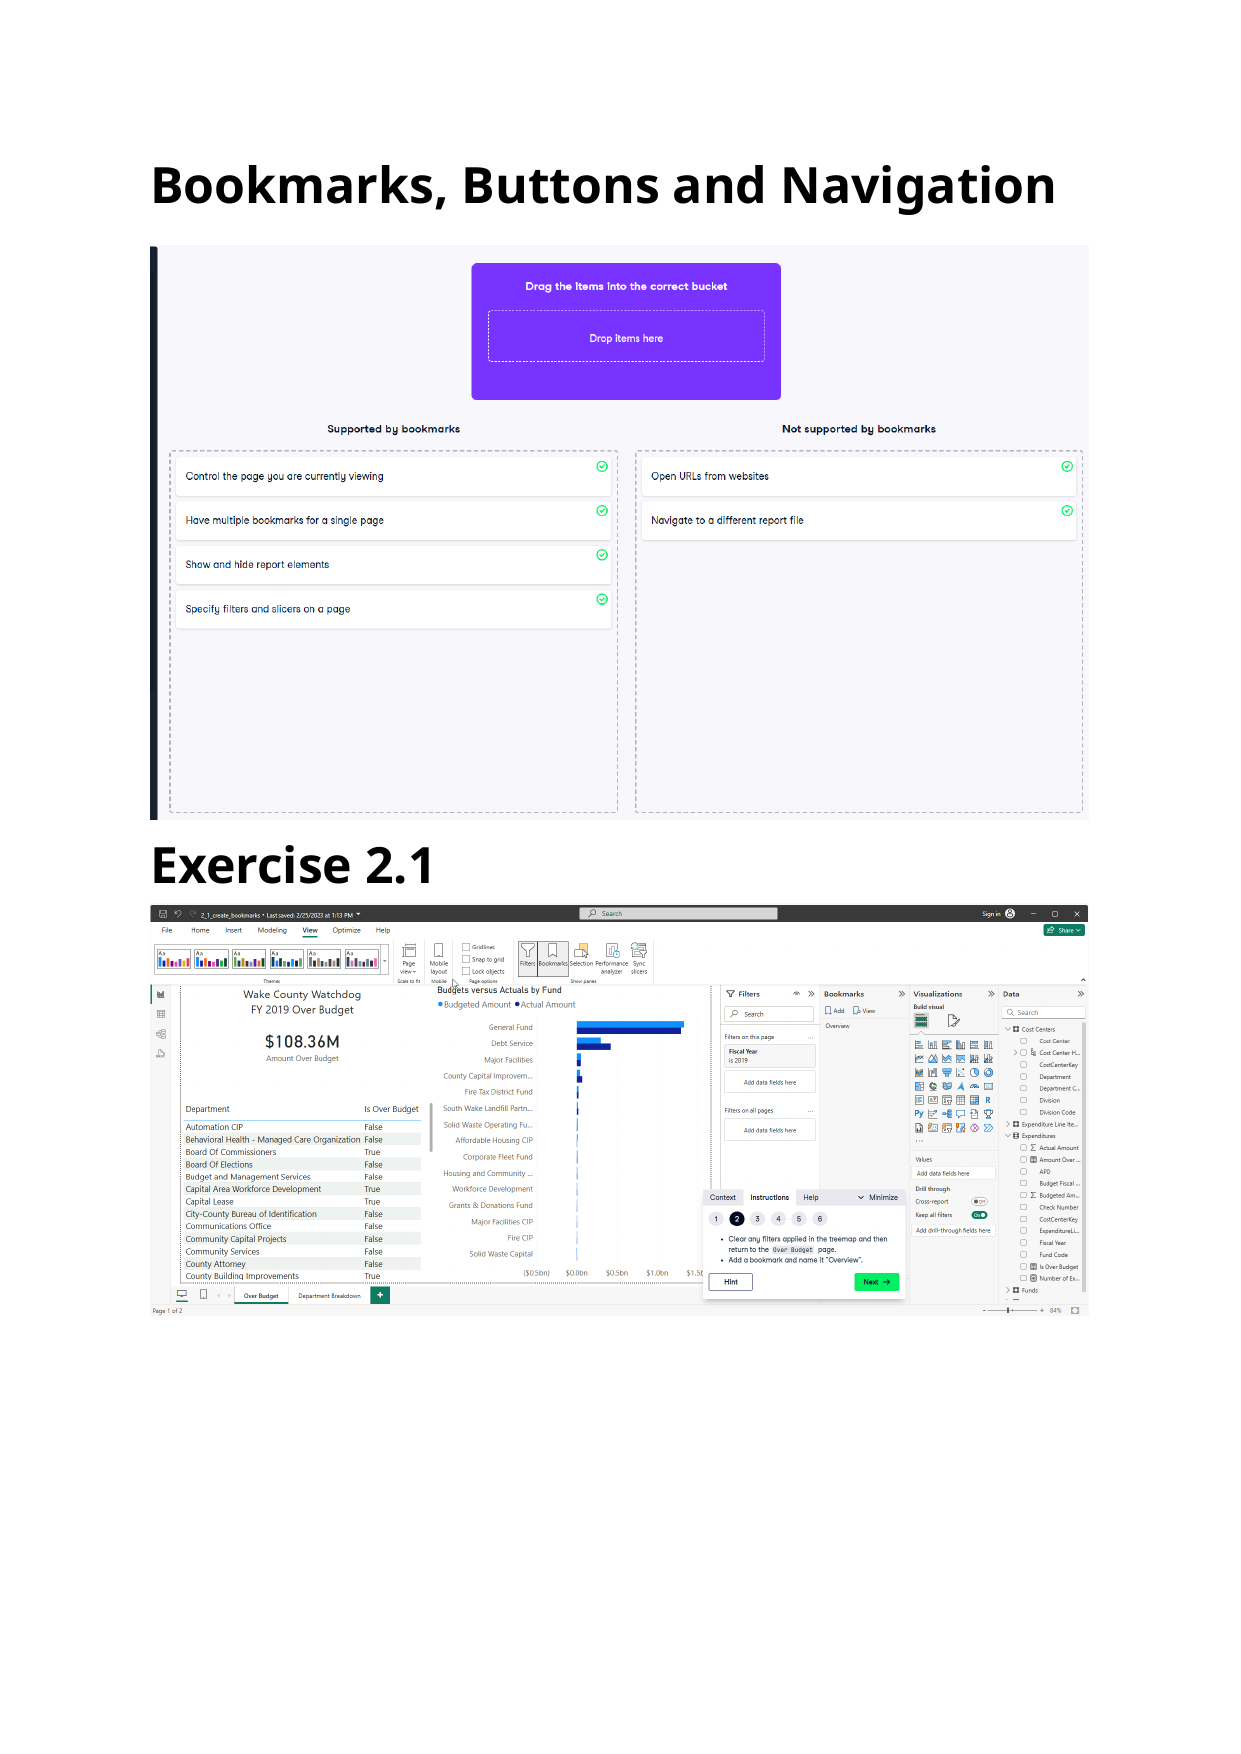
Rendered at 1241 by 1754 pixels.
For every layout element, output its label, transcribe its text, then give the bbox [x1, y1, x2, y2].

picture [150, 903, 1089, 1316]
picture [150, 245, 1089, 820]
text Bookmarks, Buttons and Navigation [150, 150, 1090, 218]
